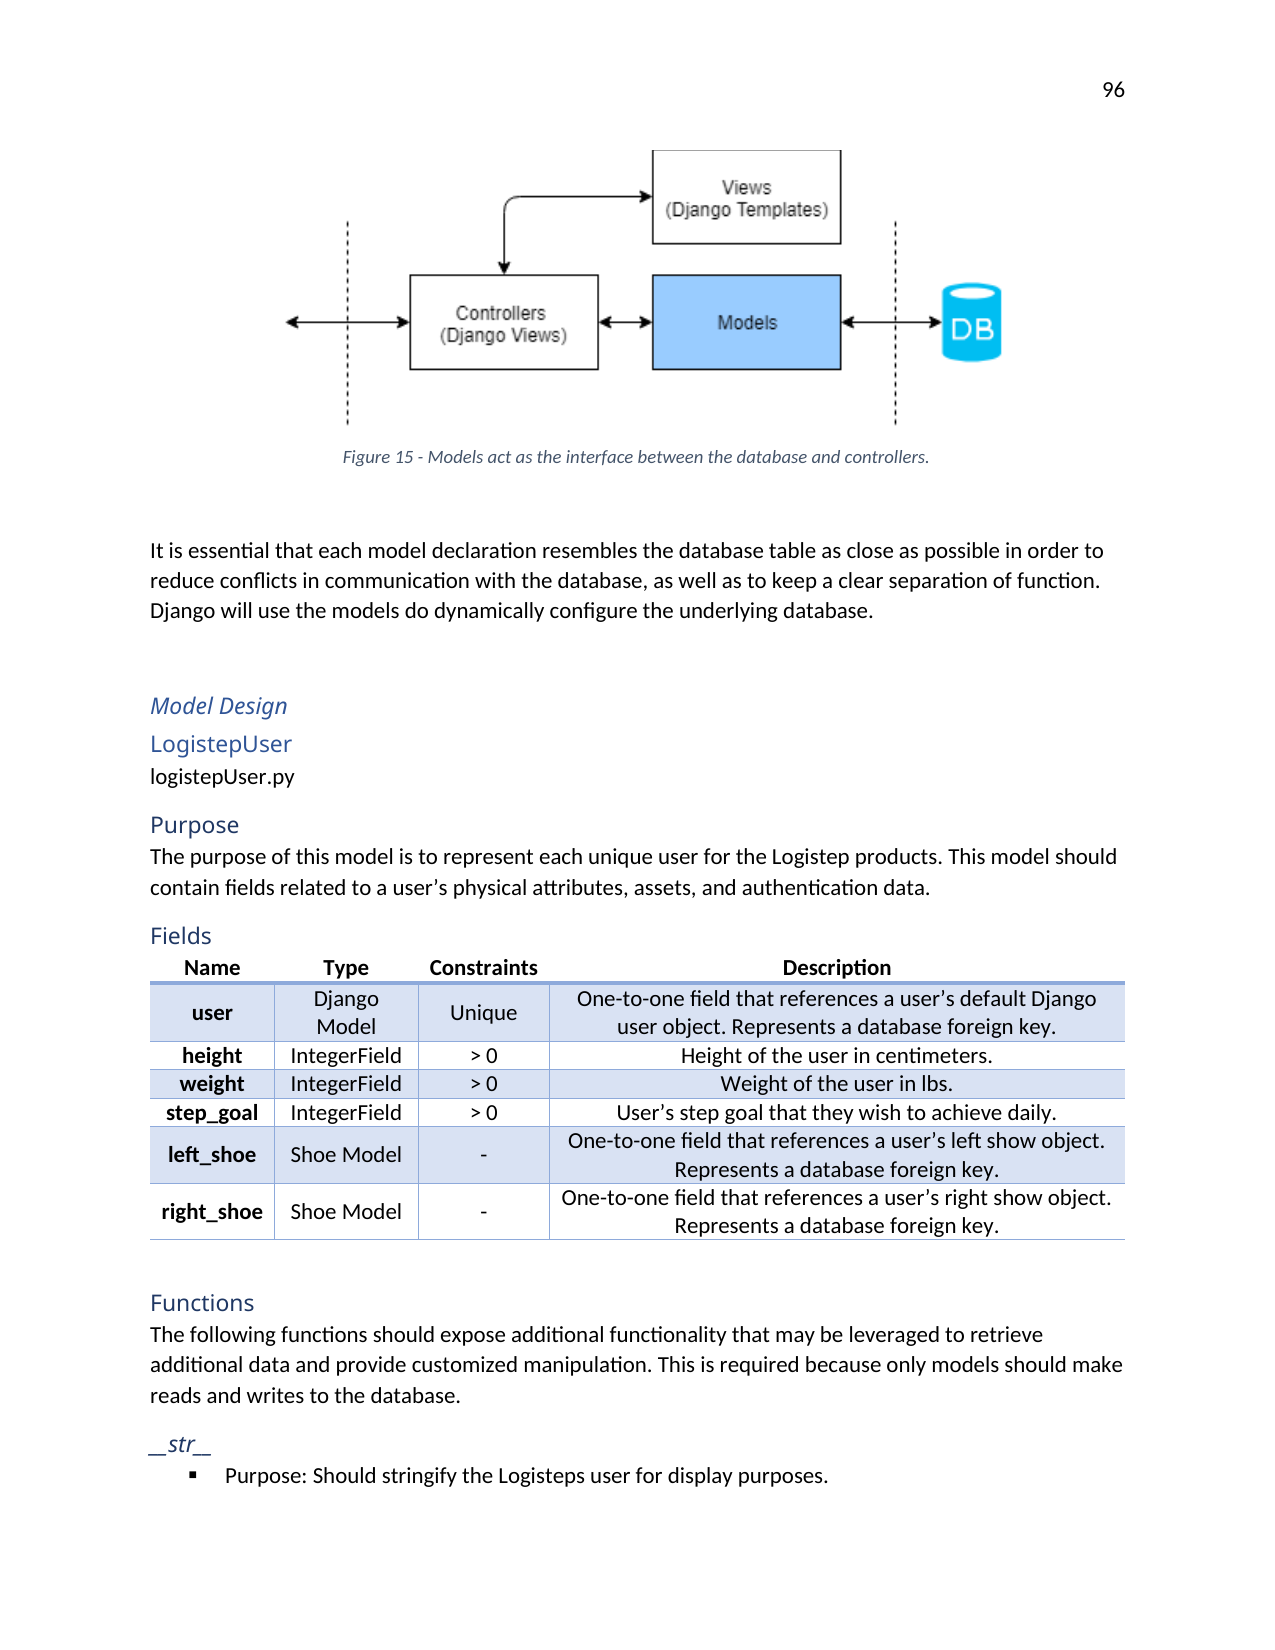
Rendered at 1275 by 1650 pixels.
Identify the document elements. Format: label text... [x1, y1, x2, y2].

subtitle Fields [150, 919, 1125, 951]
text The purpose of this model is to represent each unique user for the Logistep products. This model should contain fields related to a user’s physical attributes, assets, and authentication data. [150, 842, 1125, 901]
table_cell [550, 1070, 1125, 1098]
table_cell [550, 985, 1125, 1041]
subtitle LogistepUser [150, 728, 1125, 759]
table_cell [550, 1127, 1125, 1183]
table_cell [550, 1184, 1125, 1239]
subtitle Model Design [150, 690, 1125, 721]
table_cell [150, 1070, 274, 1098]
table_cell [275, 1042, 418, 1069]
picture [272, 150, 1003, 427]
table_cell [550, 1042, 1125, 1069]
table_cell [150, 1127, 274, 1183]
text The following functions should expose additional functionality that may be leveraged to retrieve additional data and provide customized manipulation. This is required because only models should make reads and writes to the database. [150, 1320, 1125, 1409]
subtitle Functions [150, 1287, 1125, 1318]
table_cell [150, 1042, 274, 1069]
subtitle Purpose [150, 809, 1125, 840]
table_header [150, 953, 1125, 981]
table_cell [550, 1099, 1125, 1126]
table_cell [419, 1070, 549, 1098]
list Purpose: Should stringify the Logisteps user for display purposes. [187, 1461, 1125, 1489]
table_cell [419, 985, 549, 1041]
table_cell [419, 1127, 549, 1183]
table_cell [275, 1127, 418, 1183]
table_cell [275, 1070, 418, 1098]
text Figure 1 - Models act as the interface between the database and controllers. [150, 445, 1125, 468]
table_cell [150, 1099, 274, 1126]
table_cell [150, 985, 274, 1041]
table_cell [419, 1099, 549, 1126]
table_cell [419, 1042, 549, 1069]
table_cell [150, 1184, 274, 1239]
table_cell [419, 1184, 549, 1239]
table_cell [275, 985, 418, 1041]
subtitle __str__ [150, 1428, 1125, 1459]
text It is essential that each model declaration resembles the database table as close as possible in order to reduce conflicts in communication with the database, as well as to keep a clear separation of function. Django will use the models do dynamically configure the underlying database. [150, 536, 1125, 624]
text logistepUser.py [150, 762, 1125, 790]
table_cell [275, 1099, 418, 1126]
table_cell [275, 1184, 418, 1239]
